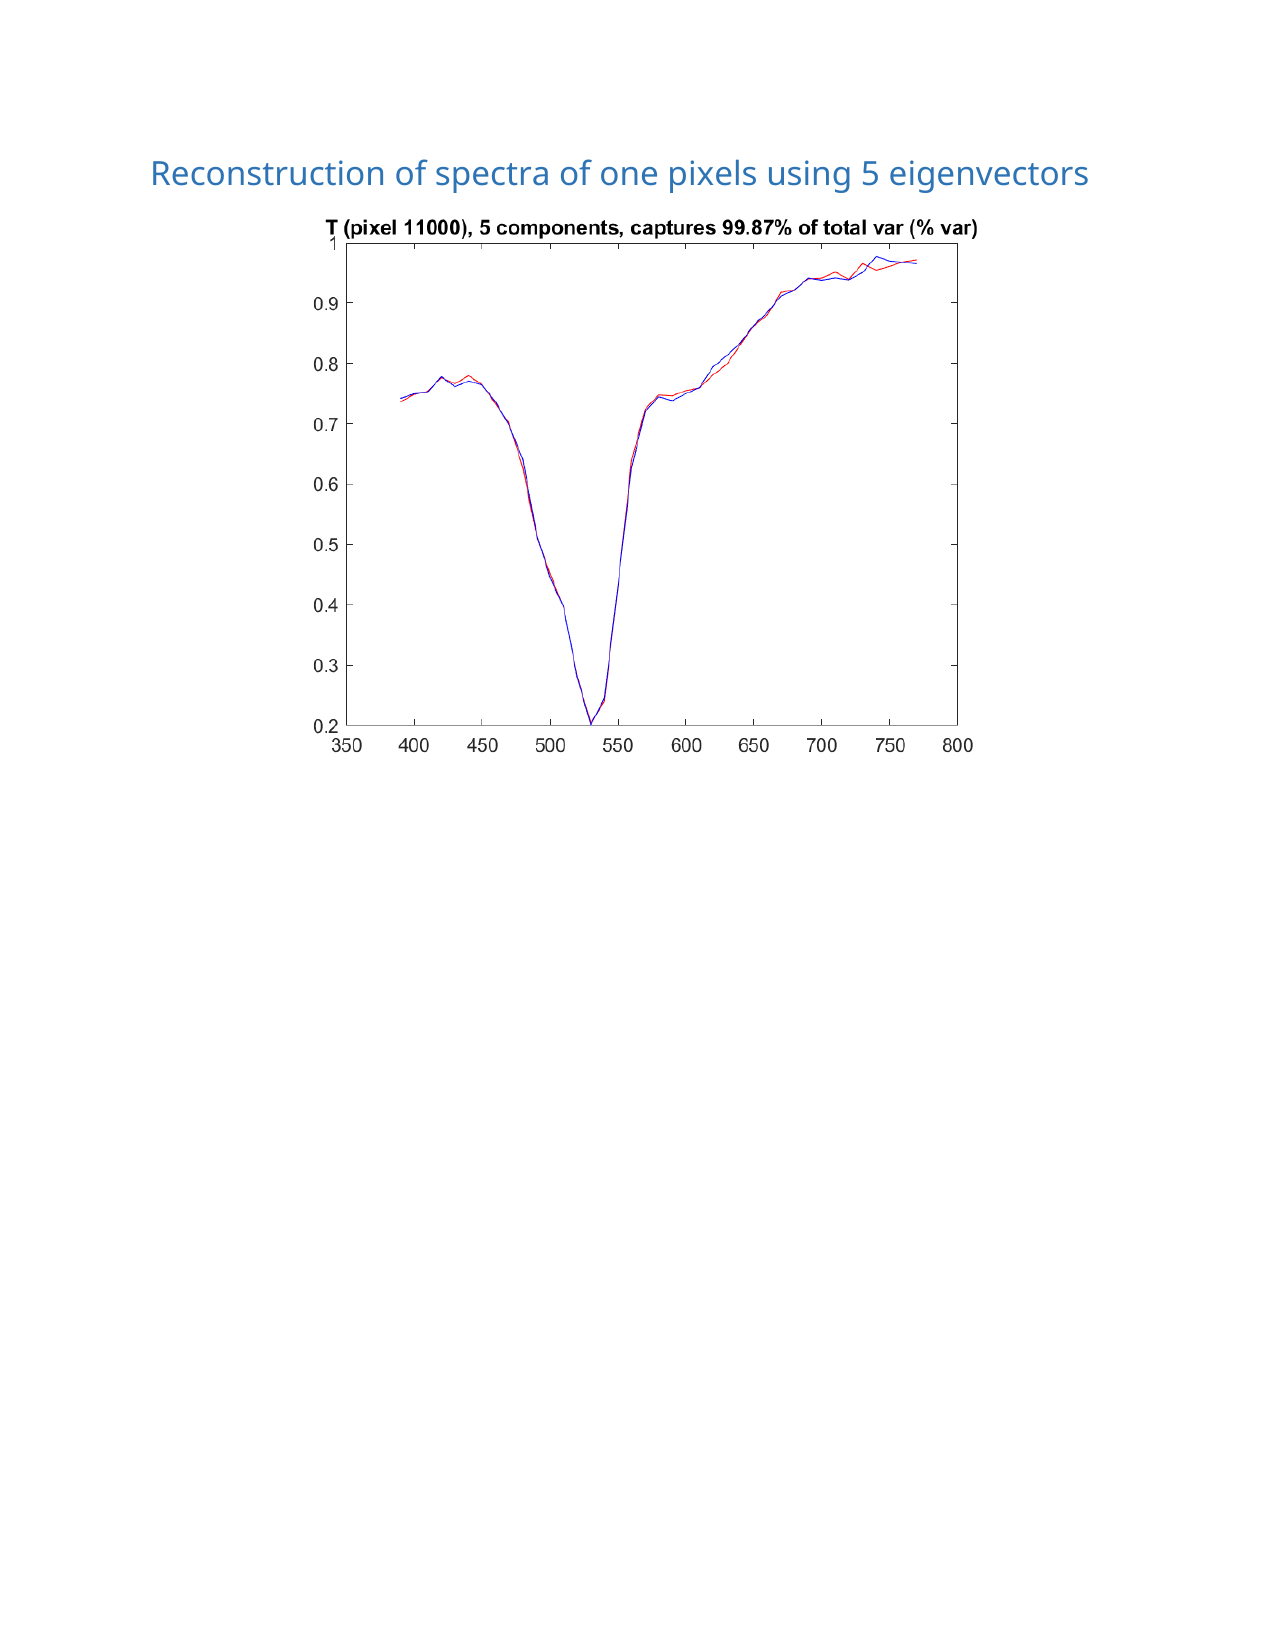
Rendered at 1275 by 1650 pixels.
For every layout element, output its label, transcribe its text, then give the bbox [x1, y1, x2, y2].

picture [243, 198, 1032, 790]
subtitle Reconstruction of spectra of one pixels using 5 eigenvectors [150, 150, 1125, 195]
